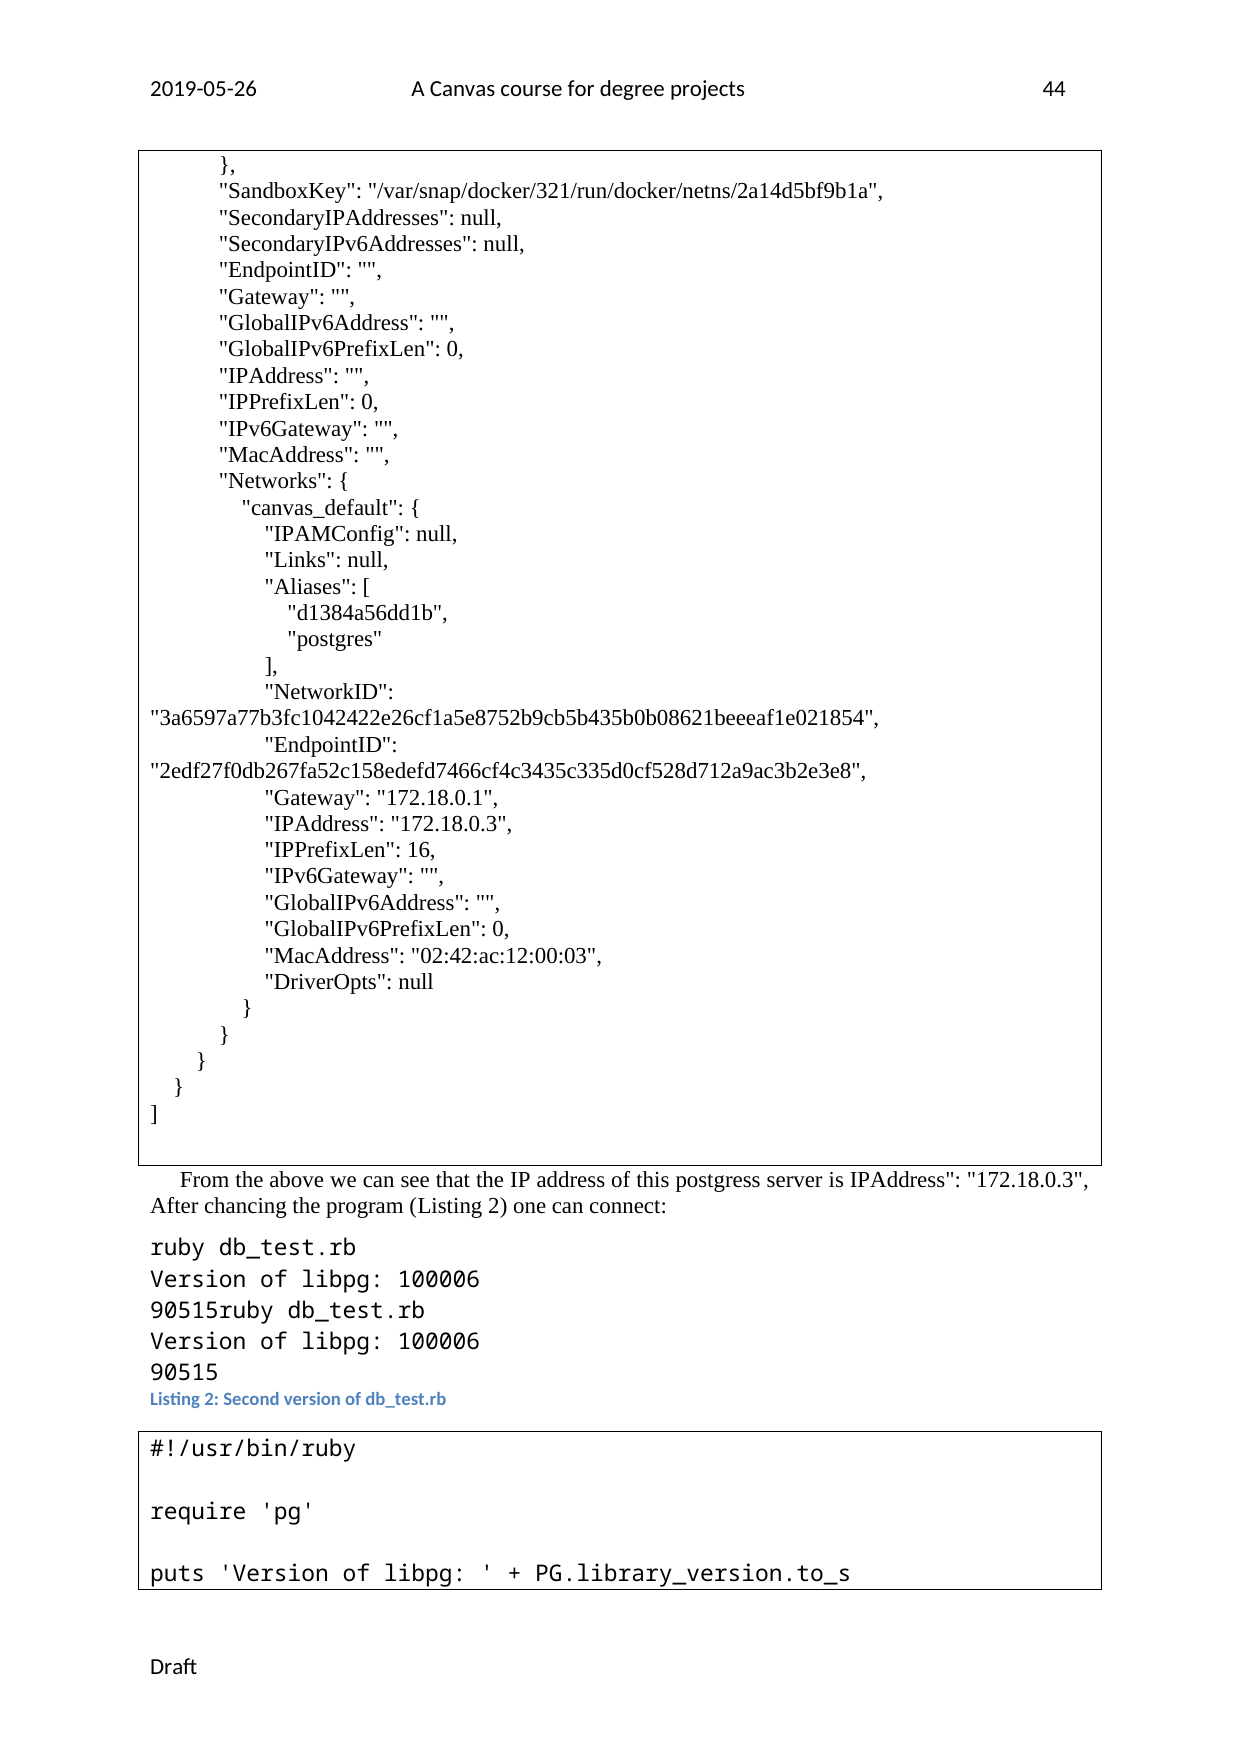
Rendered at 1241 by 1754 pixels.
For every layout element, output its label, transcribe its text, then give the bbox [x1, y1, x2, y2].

text Version of libpg: 100006 [150, 1325, 1090, 1356]
text From the above we can see that the IP address of this postgress server is IPAddress": "172.18.0.3", After chancing the program (Listing 2) one can connect: [150, 1166, 1090, 1219]
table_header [139, 1432, 1101, 1588]
text 90515ruby db_test.rb [150, 1294, 1090, 1325]
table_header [139, 151, 1101, 1165]
text 90515 [150, 1356, 1090, 1387]
text Version of libpg: 100006 [150, 1262, 1090, 1294]
text ruby db_test.rb [150, 1231, 1090, 1262]
